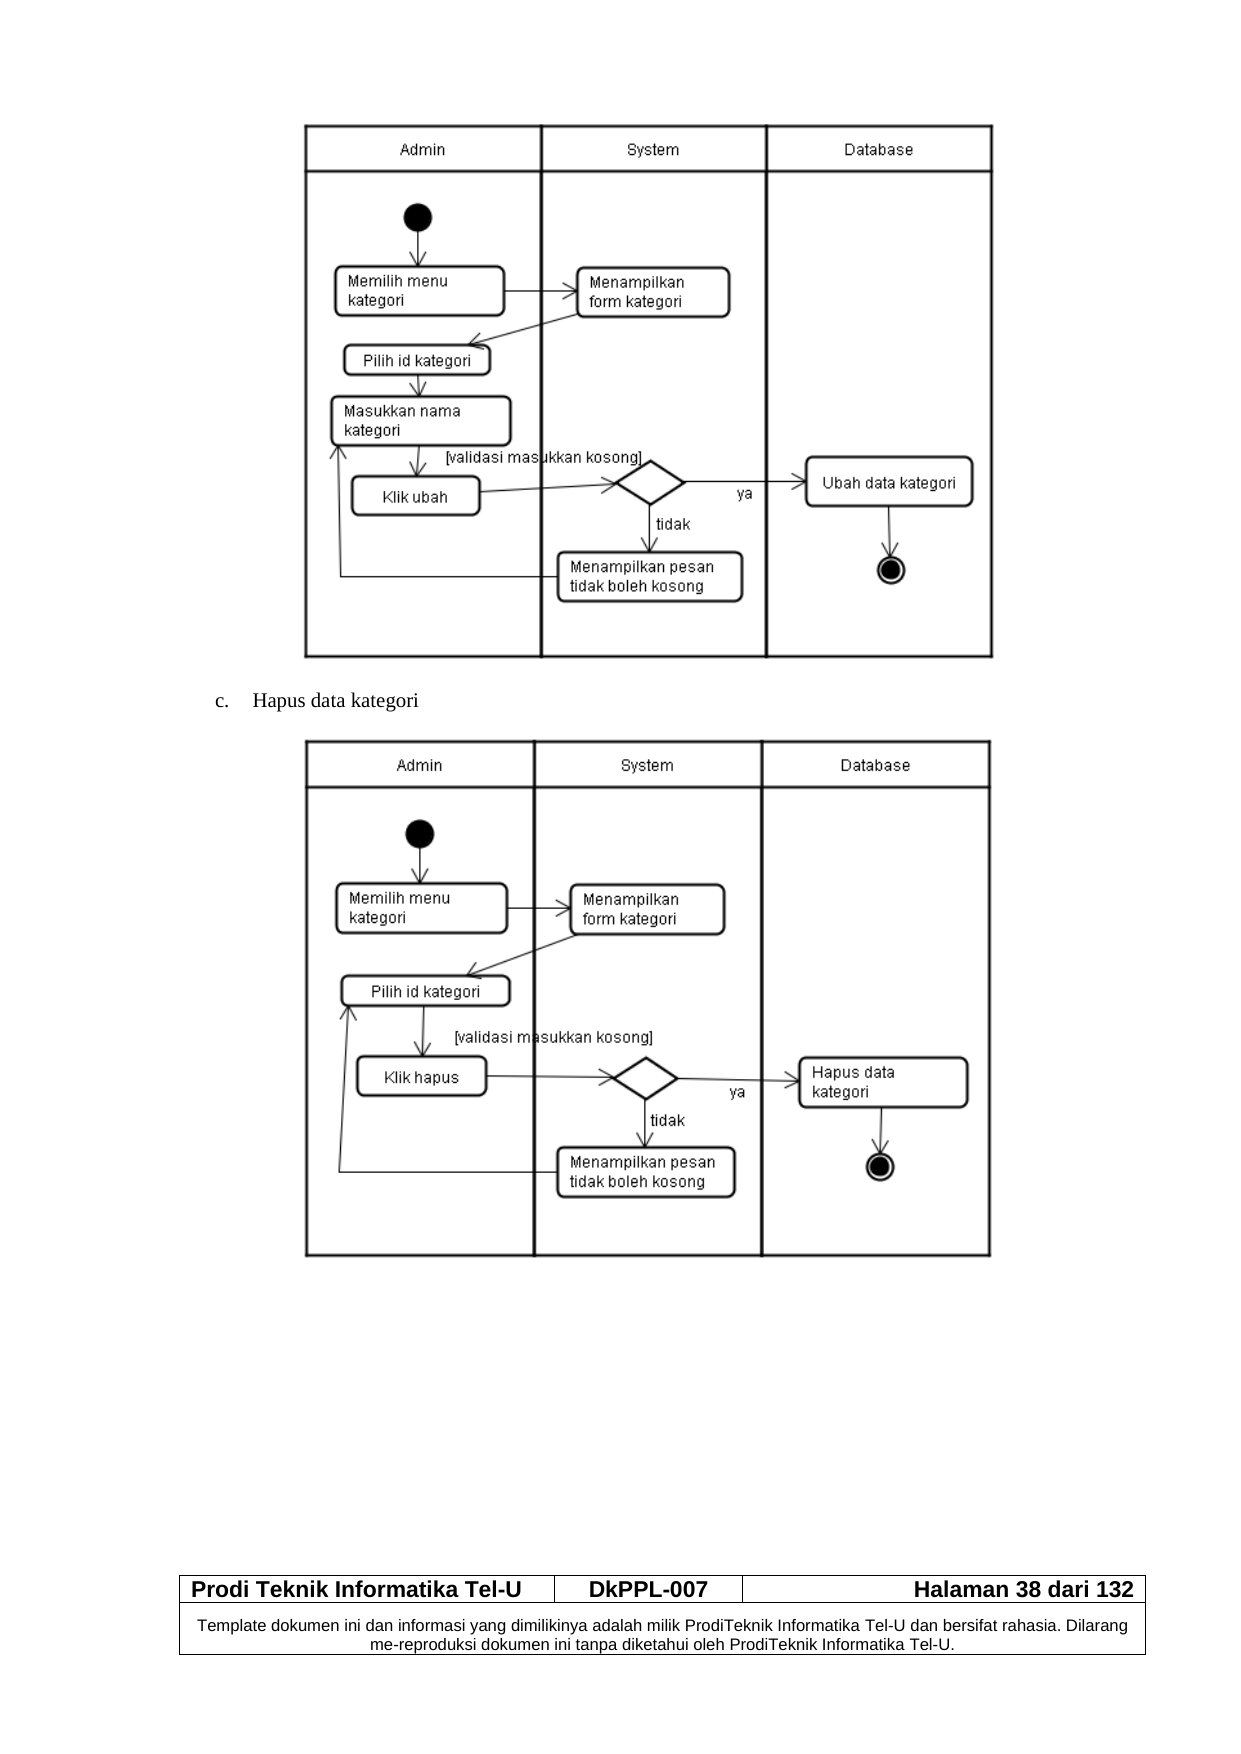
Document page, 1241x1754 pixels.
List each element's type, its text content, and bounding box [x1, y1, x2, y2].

picture [299, 118, 1000, 665]
picture [301, 736, 998, 1264]
list Hapus data kategori [215, 688, 1122, 712]
